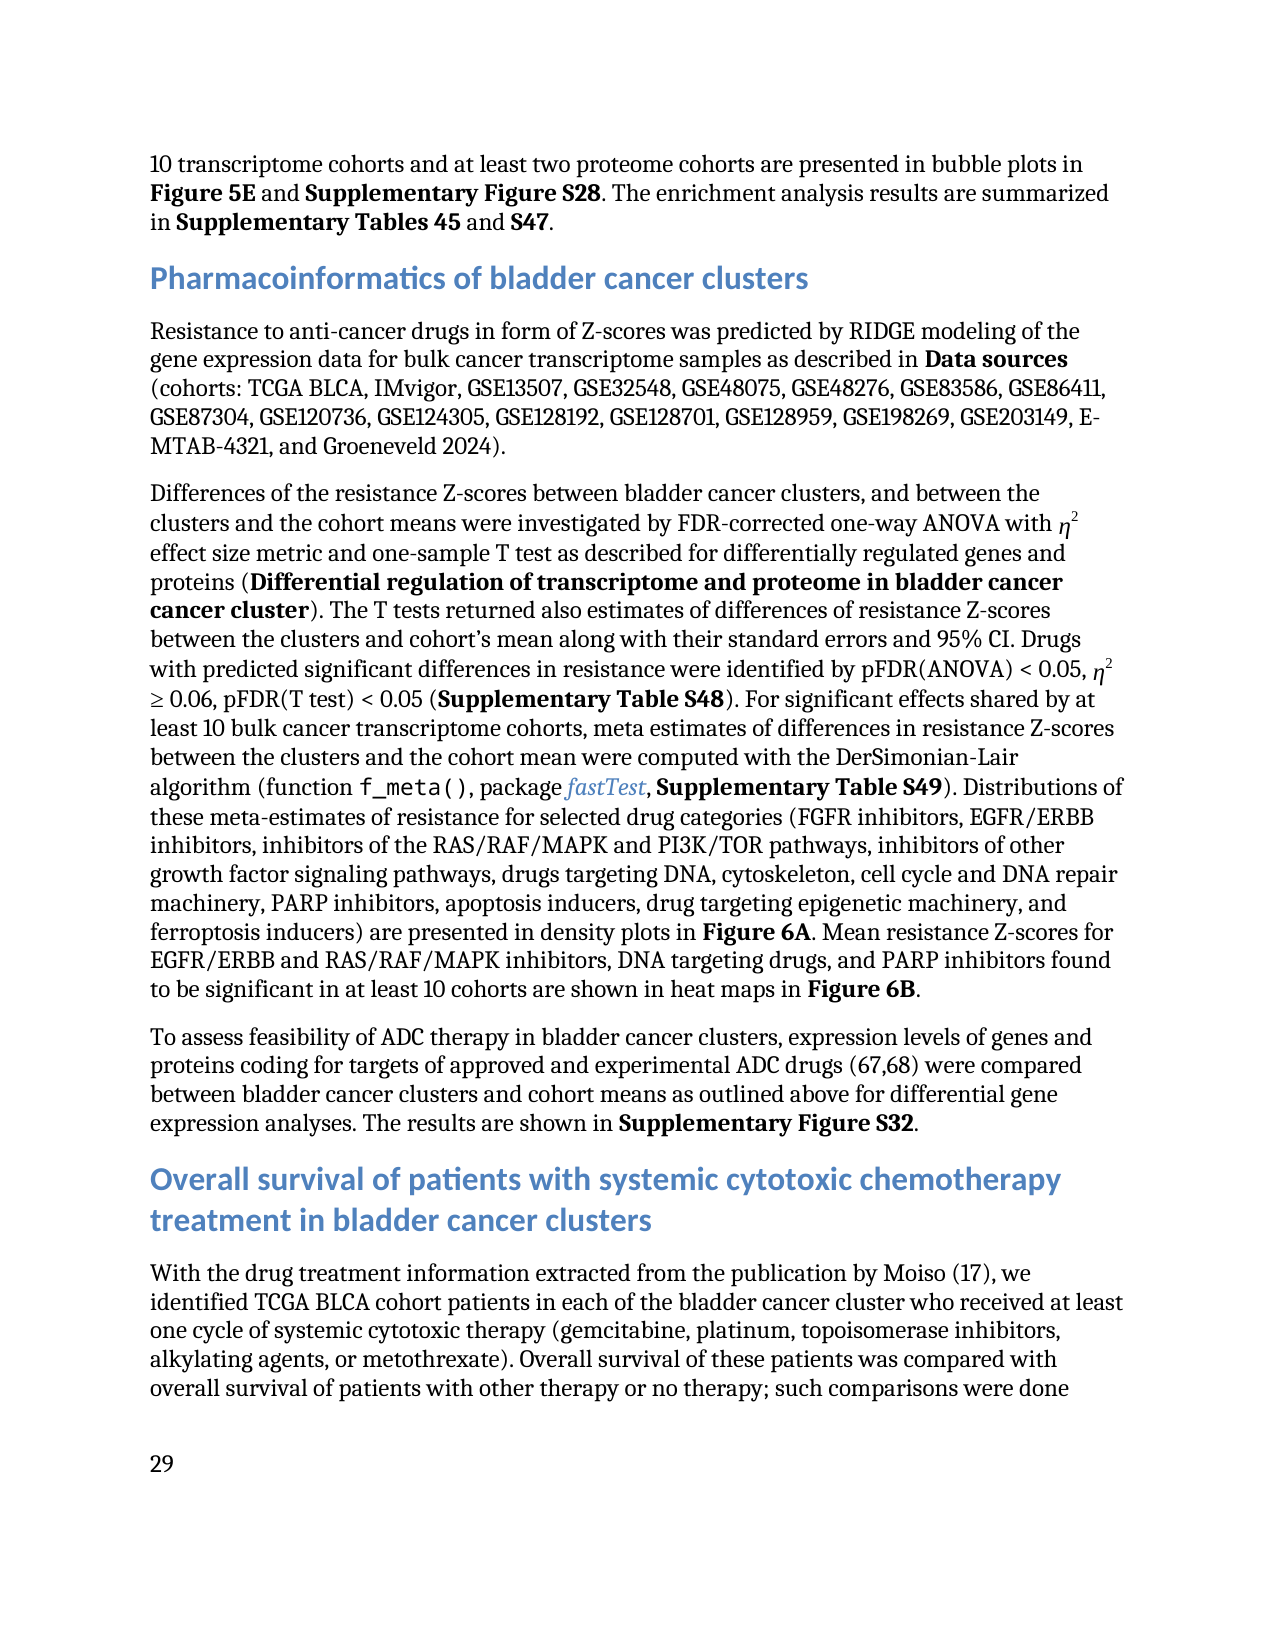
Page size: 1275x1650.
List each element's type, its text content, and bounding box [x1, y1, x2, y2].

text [150, 1259, 1125, 1402]
text Resistance to anti-cancer drugs in form of Z-scores was predicted by RIDGE modeling of the gene expression data for bulk cancer transcriptome samples as described in Data sources (cohorts: TCGA BLCA, IMvigor, GSE13507, GSE32548, GSE48075, GSE48276, GSE83586, GSE86411, GSE87304, GSE120736, GSE124305, GSE128192, GSE128701, GSE128959, GSE198269, GSE203149, E-MTAB-4321, and Groeneveld 2024). [150, 317, 1125, 460]
text To assess feasibility of ADC therapy in bladder cancer clusters, expression levels of genes and proteins coding for targets of approved and experimental ADC drugs (67,68) were compared between bladder cancer clusters and cohort means as outlined above for differential gene expression analyses. The results are shown in Supplementary Figure S32. [150, 1023, 1125, 1138]
subtitle Pharmacoinformatics of bladder cancer clusters [150, 257, 1125, 298]
text Differences of the resistance Z-scores between bladder cancer clusters, and between the clusters and the cohort means were investigated by FDR-corrected one-way ANOVA with effect size metric and one-sample T test as described for differentially regulated genes and proteins (Differential regulation of transcriptome and proteome in bladder cancer cancer cluster). The T tests returned also estimates of differences of resistance Z-scores between the clusters and cohort’s mean along with their standard errors and 95% CI. Drugs with predicted significant differences in resistance were identified by pFDR(ANOVA) < 0.05, 0.06, pFDR(T test) < 0.05 (Supplementary Table S48). For significant effects shared by at least 10 bulk cancer transcriptome cohorts, meta estimates of differences in resistance Z-scores between the clusters and the cohort mean were computed with the DerSimonian-Lair algorithm (function f_meta(), package fastTest, Supplementary Table S49). Distributions of these meta-estimates of resistance for selected drug categories (FGFR inhibitors, EGFR/ERBB inhibitors, inhibitors of the RAS/RAF/MAPK and PI3K/TOR pathways, inhibitors of other growth factor signaling pathways, drugs targeting DNA, cytoskeleton, cell cycle and DNA repair machinery, PARP inhibitors, apoptosis inducers, drug targeting epigenetic machinery, and ferroptosis inducers) are presented in density plots in Figure 6A. Mean resistance Z-scores for EGFR/ERBB and RAS/RAF/MAPK inhibitors, DNA targeting drugs, and PARP inhibitors found to be significant in at least 10 cohorts are shown in heat maps in Figure 6B. [150, 479, 1125, 1004]
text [150, 150, 1125, 236]
subtitle Overall survival of patients with systemic cytotoxic chemotherapy treatment in bladder cancer clusters [150, 1158, 1125, 1240]
